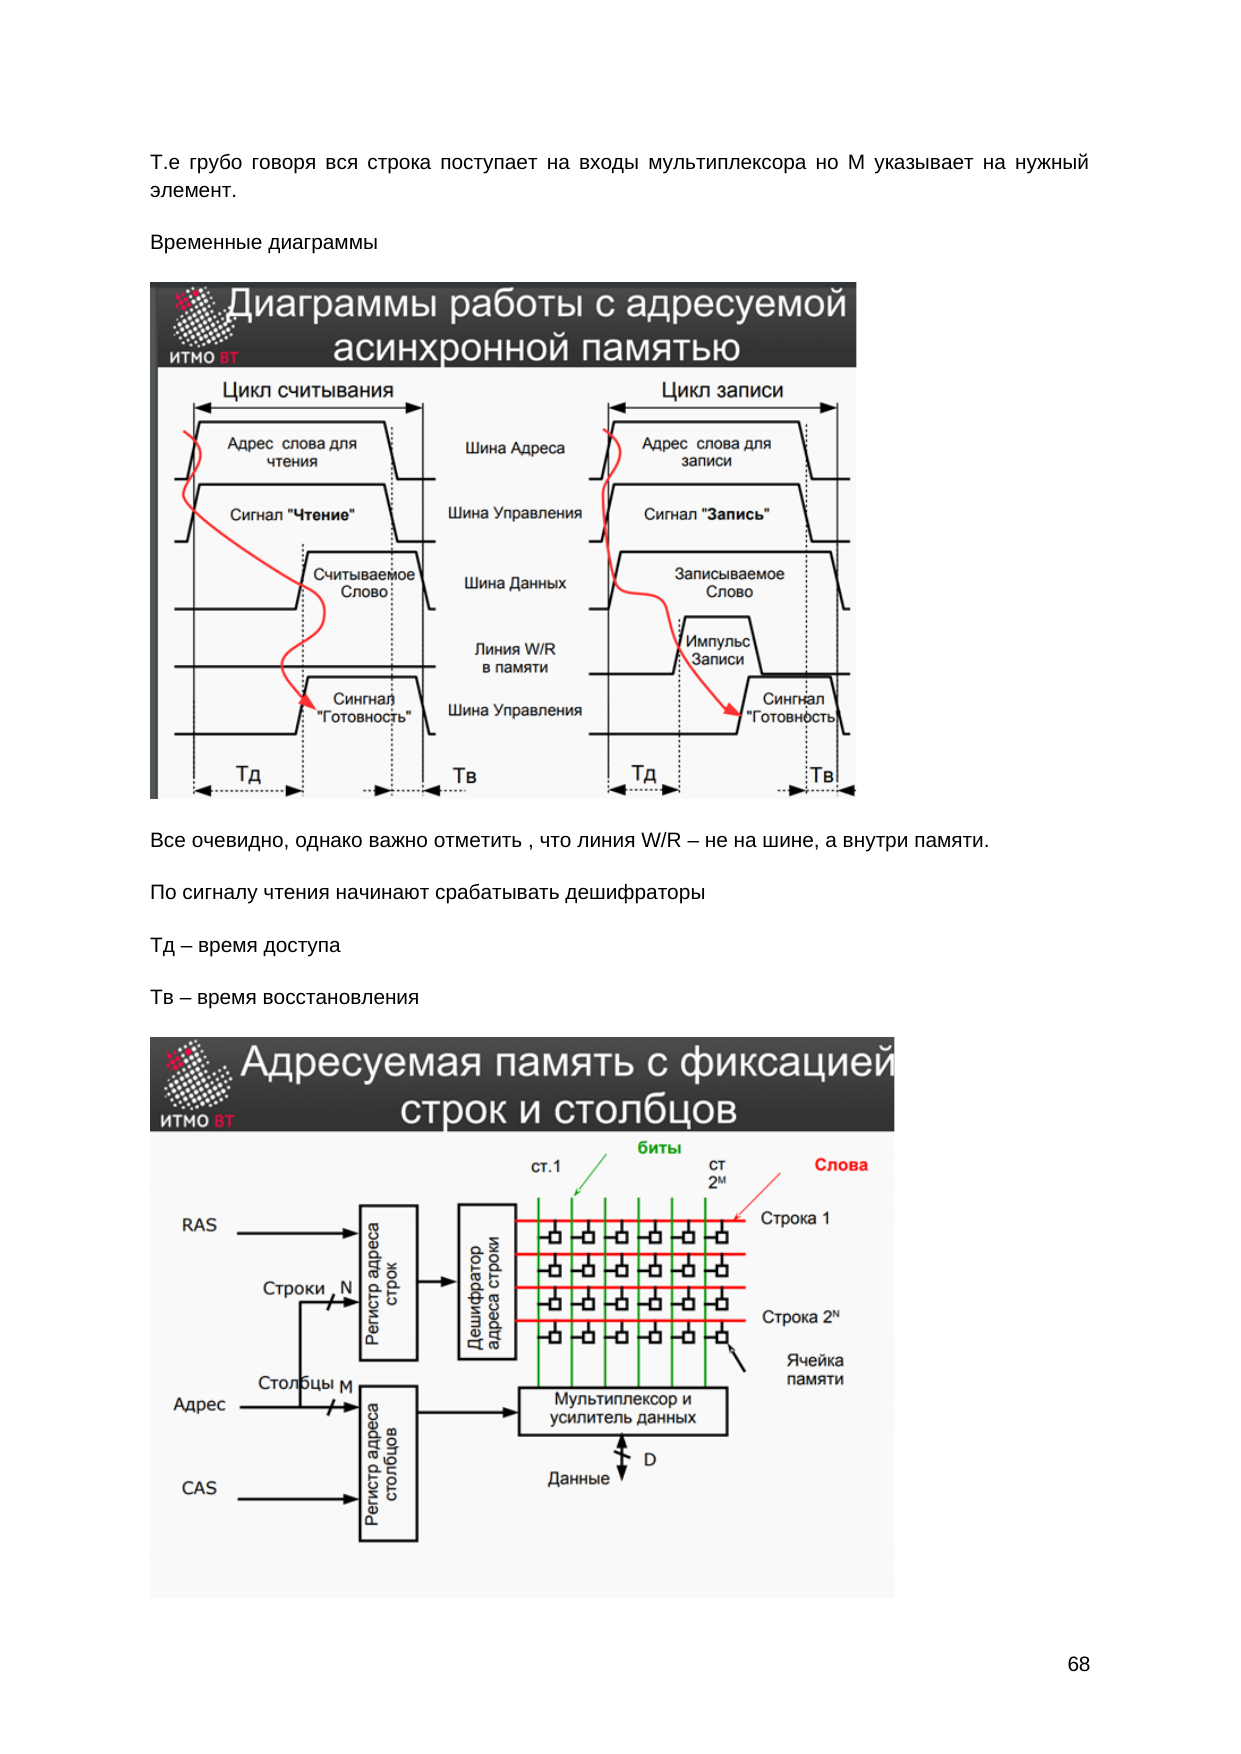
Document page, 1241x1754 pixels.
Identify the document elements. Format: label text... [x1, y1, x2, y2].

picture [150, 1037, 895, 1598]
text Т.е грубо говоря вся строка поступает на входы мультиплексора но M указывает на нужный элемент. [150, 150, 1090, 201]
picture [150, 282, 857, 799]
text Временные диаграммы [150, 230, 1090, 254]
text Все очевидно, однако важно отметить , что линия W/R – не на шине, а внутри памяти. [150, 827, 1090, 851]
text Тв – время восстановления [150, 985, 1090, 1009]
text По сигналу чтения начинают срабатывать дешифраторы [150, 880, 1090, 904]
text Тд – время доступа [150, 932, 1090, 956]
